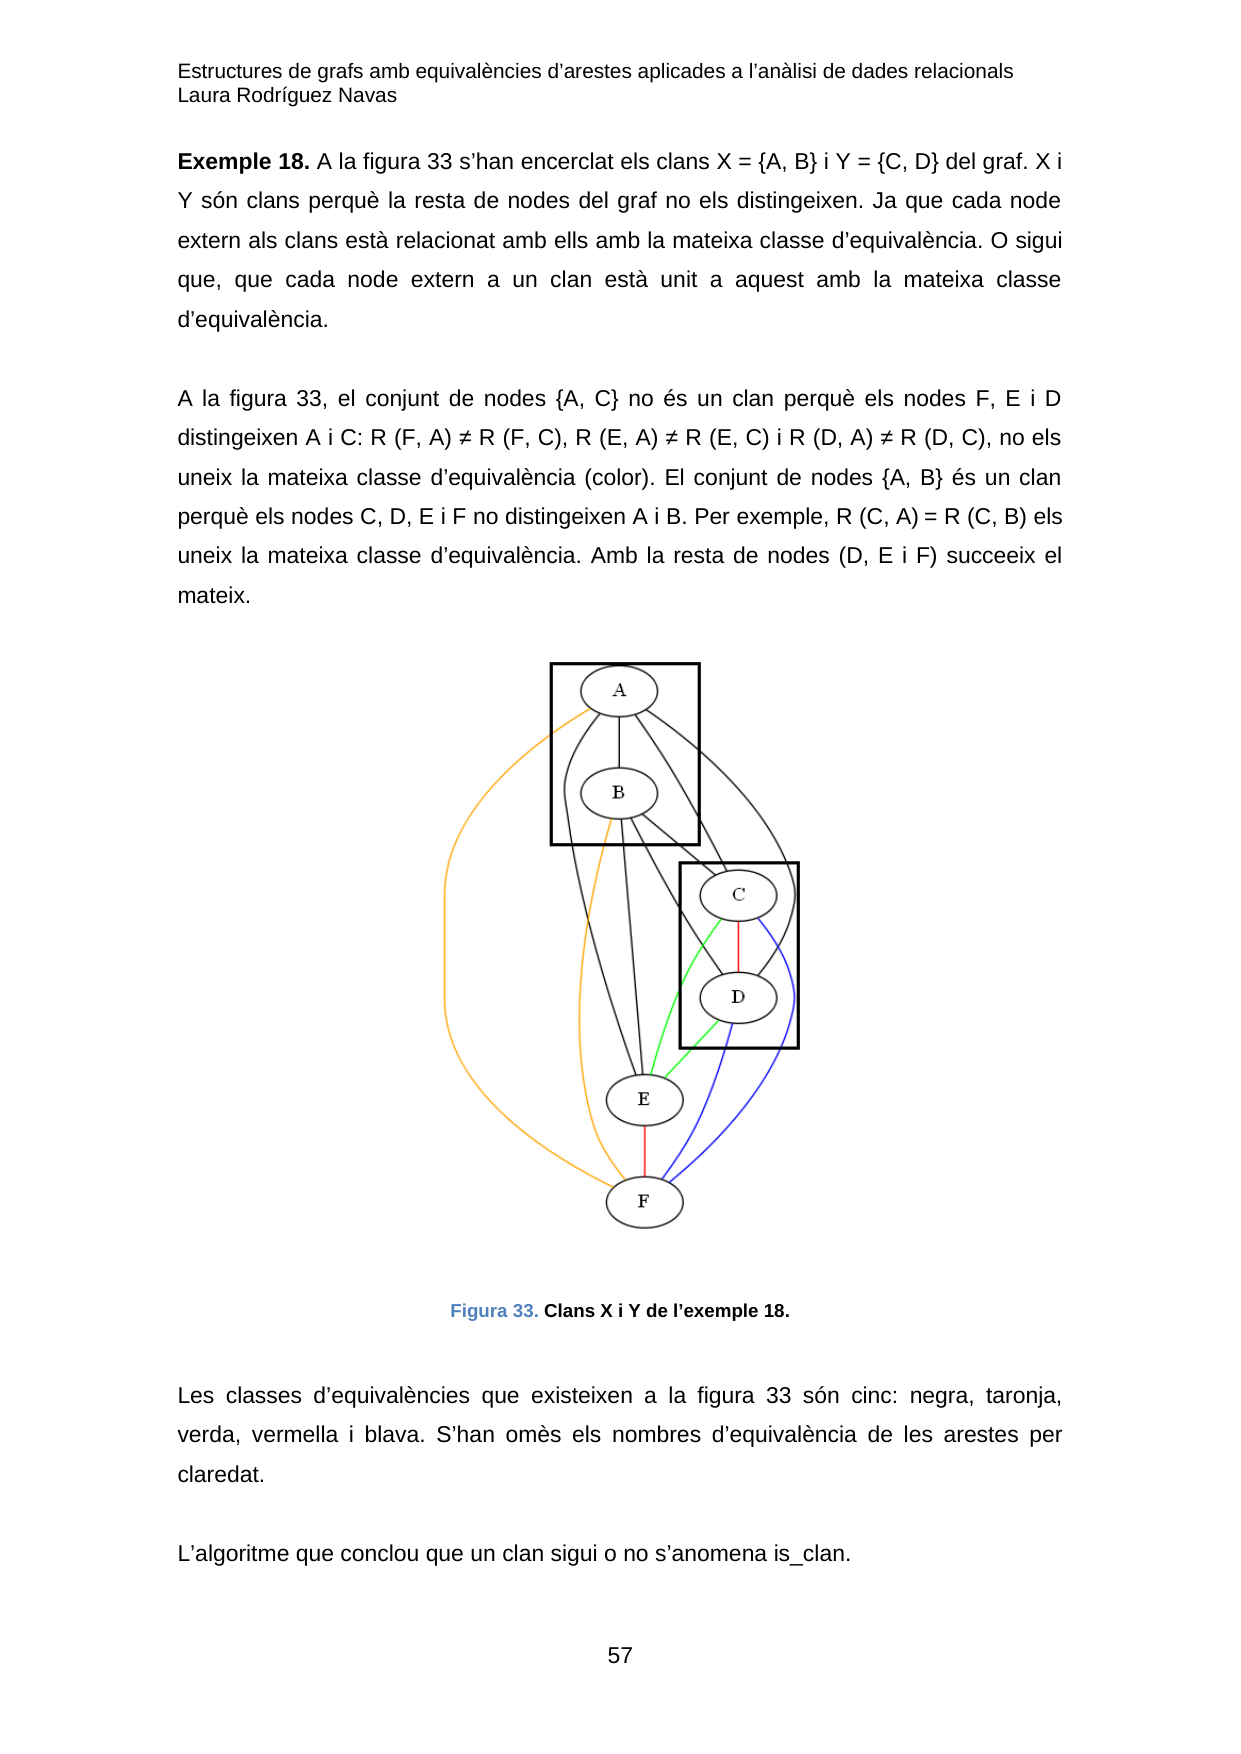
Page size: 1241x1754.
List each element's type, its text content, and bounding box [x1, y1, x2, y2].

picture [439, 660, 801, 1234]
text Exemple 18. A la figura 33 s’han encerclat els clans X = {A, B} i Y = {C, D} del graf. X i Y són clans perquè la resta de nodes del graf no els distingeixen. Ja que cada node extern als clans està relacionat amb ells amb la mateixa classe d’equivalència. O sigui que, que cada node extern a un clan està unit a aquest amb la mateixa classe d’equivalència. [177, 148, 1063, 332]
text Figura . Clans X i Y de l’exemple 18. [177, 1300, 1063, 1321]
text L’algoritme que conclou que un clan sigui o no s’anomena is_clan. [177, 1539, 1063, 1566]
text Les classes d’equivalències que existeixen a la figura 33 són cinc: negra, taronja, verda, vermella i blava. S’han omès els nombres d’equivalència de les arestes per claredat. [177, 1382, 1063, 1487]
text A la figura 33, el conjunt de nodes {A, C} no és un clan perquè els nodes F, E i D distingeixen A i C: R (F, A) ≠ R (F, C), R (E, A) ≠ R (E, C) i R (D, A) ≠ R (D, C), no els uneix la mateixa classe d’equivalència (color). El conjunt de nodes {A, B} és un clan perquè els nodes C, D, E i F no distingeixen A i B. Per exemple, R (C, A) = R (C, B) els uneix la mateixa classe d’equivalència. Amb la resta de nodes (D, E i F) succeeix el mateix. [177, 384, 1063, 608]
